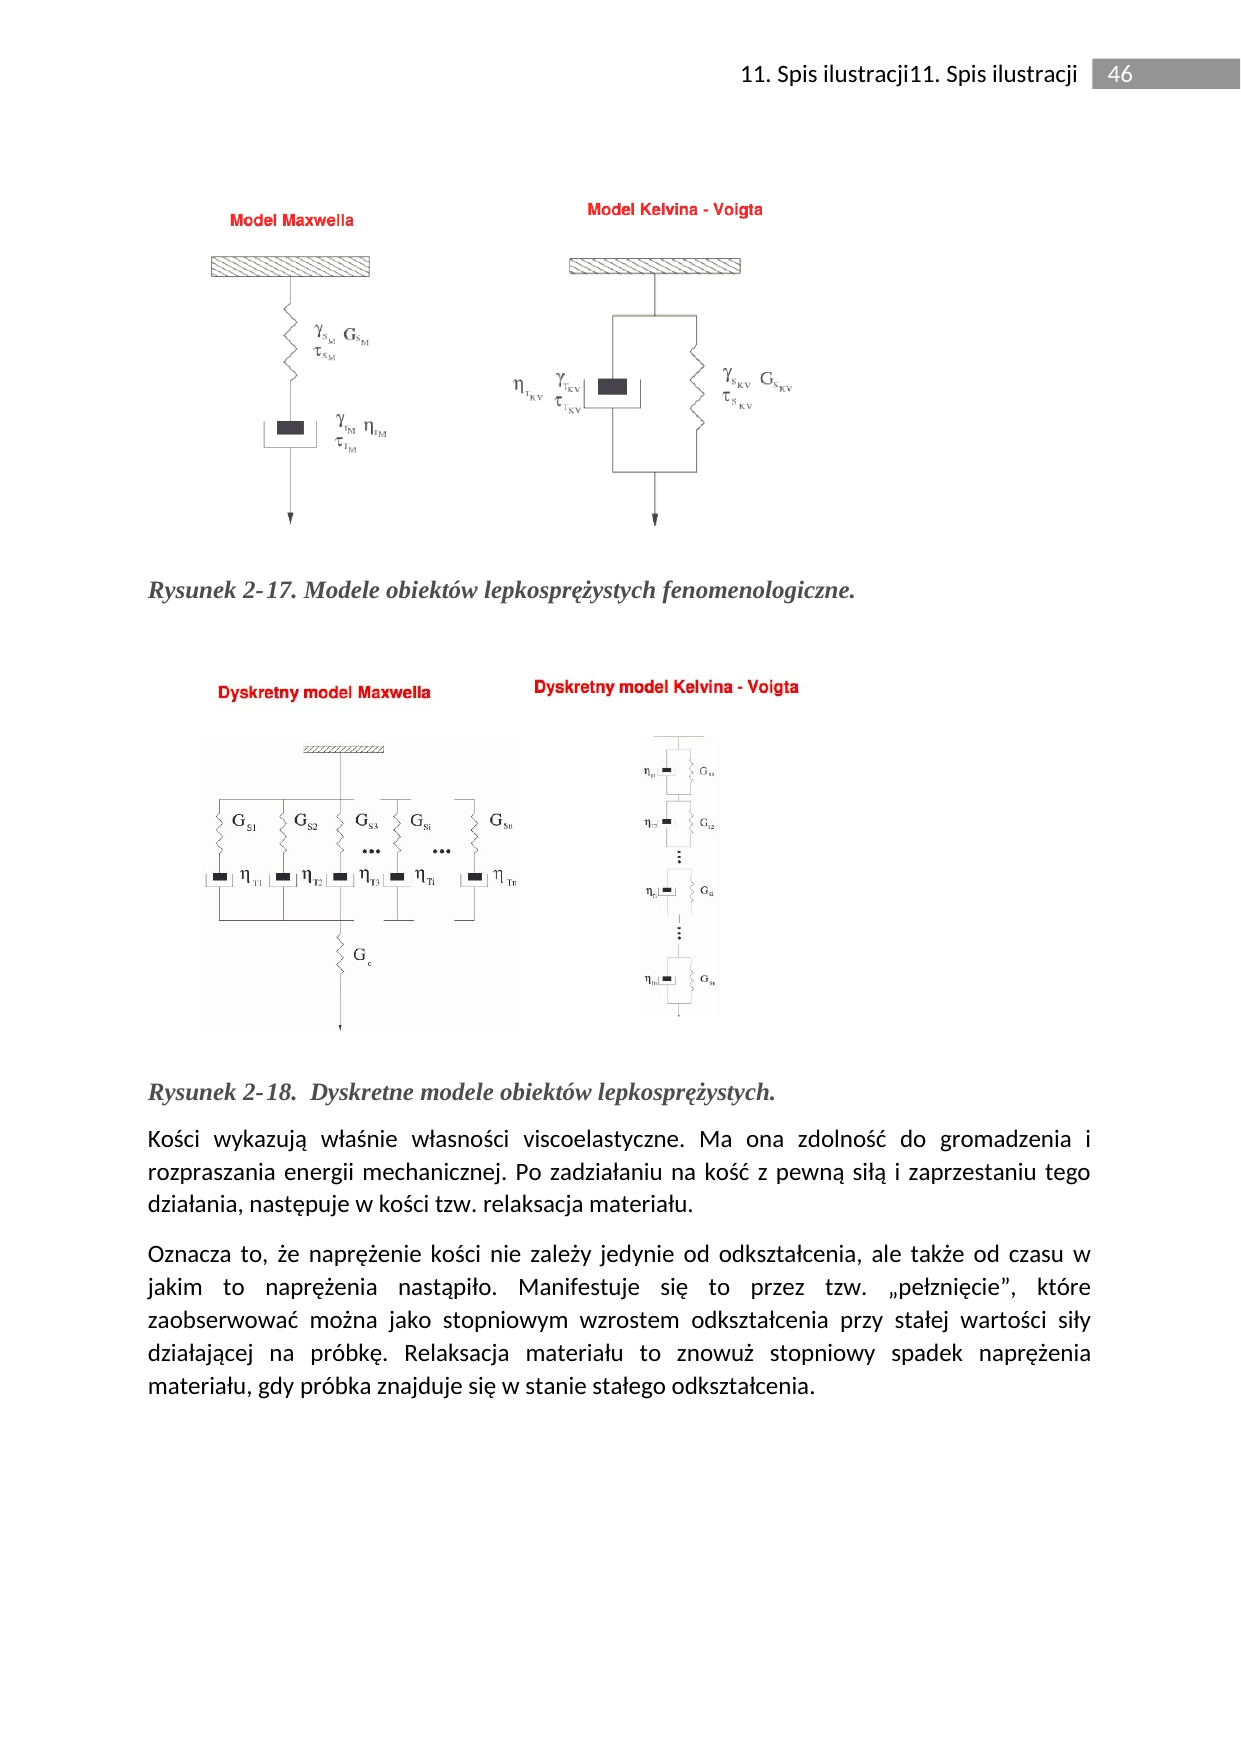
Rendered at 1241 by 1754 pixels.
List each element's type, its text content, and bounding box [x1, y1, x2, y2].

text Kości wykazują właśnie własności viscoelastyczne. Ma ona zdolność do gromadzenia i rozpraszania energii mechanicznej. Po zadziałaniu na kość z pewną siłą i zaprzestaniu tego działania, następuje w kości tzw. relaksacja materiału. [148, 1123, 1092, 1219]
picture [147, 670, 847, 1059]
text Oznacza to, że naprężenie kości nie zależy jedynie od odkształcenia, ale także od czasu w jakim to naprężenia nastąpiło. Manifestuje się to przez tzw. „pełznięcie”, które zaobserwować można jako stopniowym wzrostem odkształcenia przy stałej wartości siły działającej na próbkę. Relaksacja materiału to znowuż stopniowy spadek naprężenia materiału, gdy próbka znajduje się w stanie stałego odkształcenia. [148, 1238, 1092, 1400]
